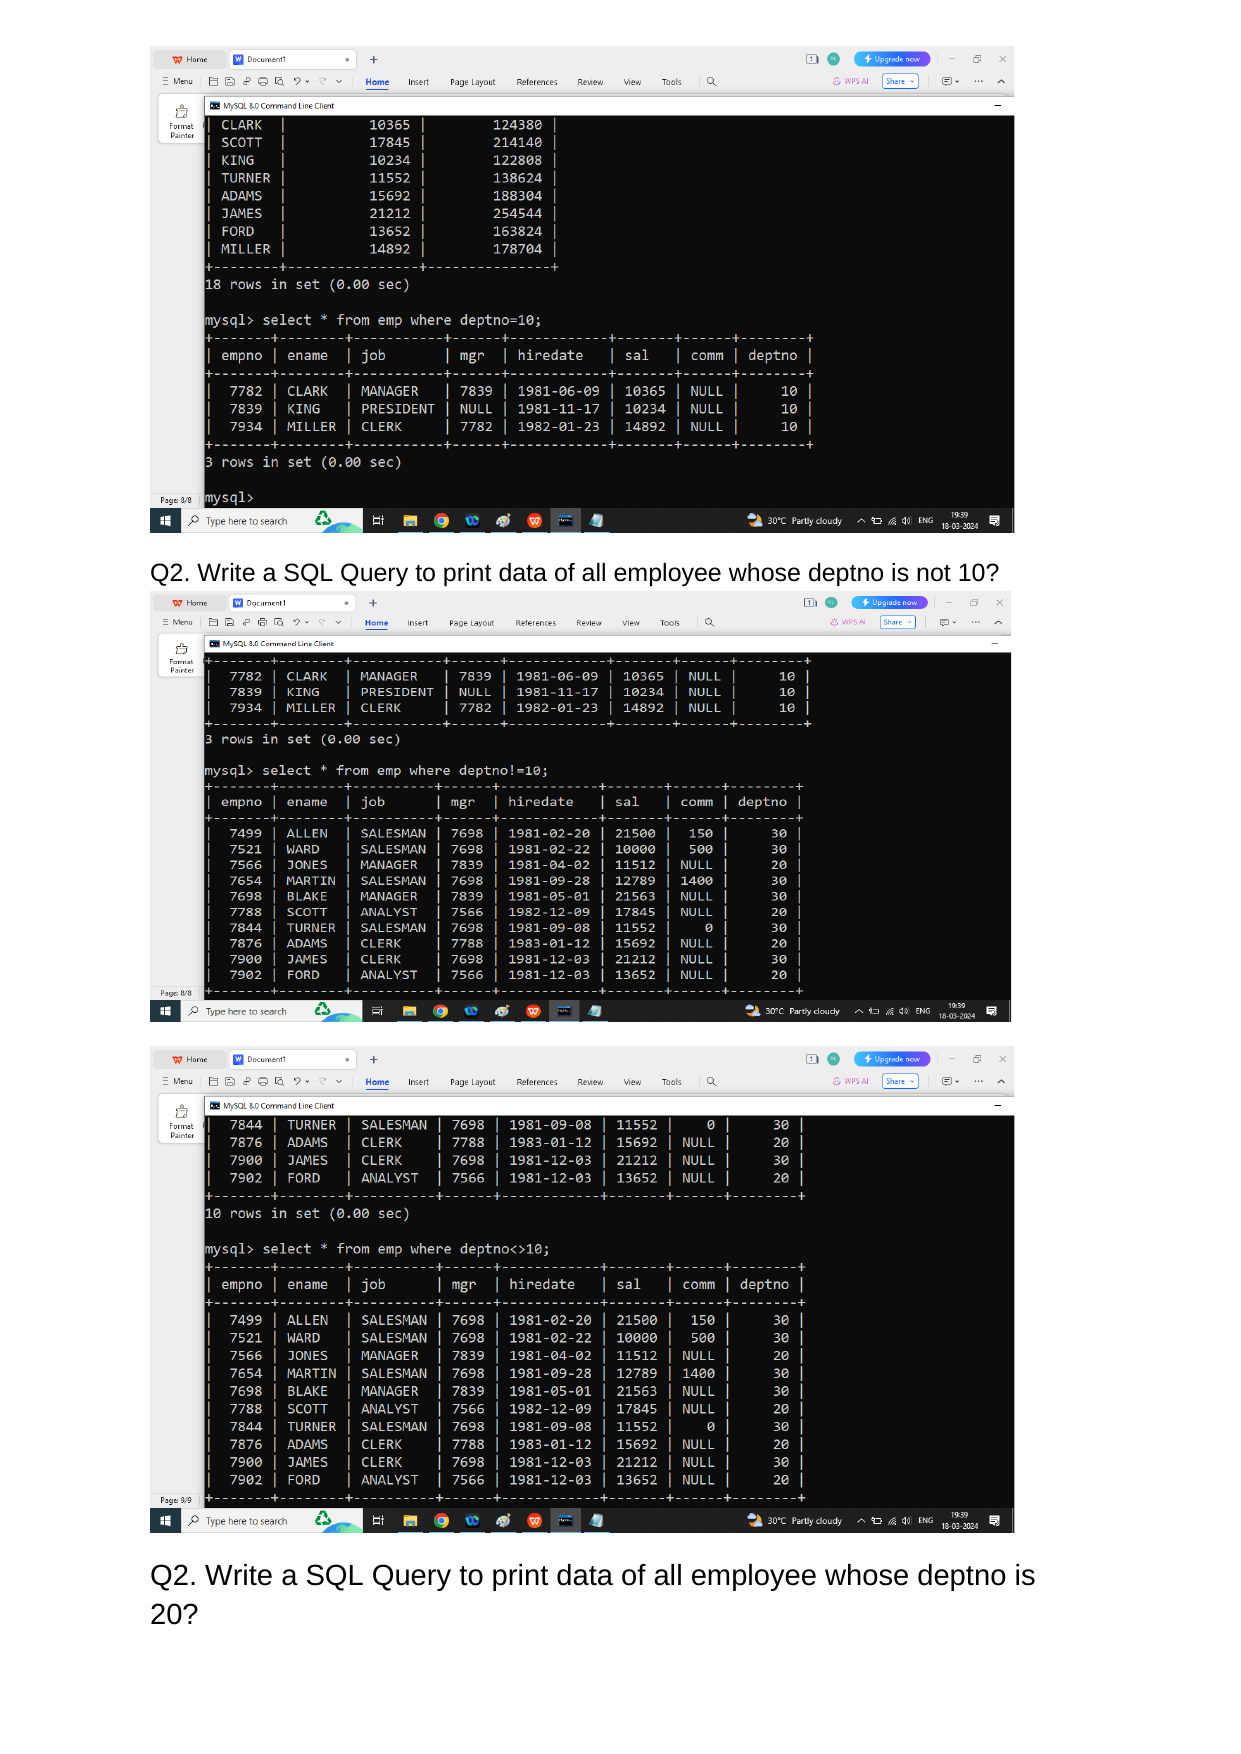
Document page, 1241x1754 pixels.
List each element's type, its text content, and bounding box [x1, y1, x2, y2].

text Q2. Write a SQL Query to print data of all employee whose deptno is not 10? [150, 558, 1090, 587]
picture [150, 591, 1012, 1022]
text Q2. Write a SQL Query to print data of all employee whose deptno is 20? [150, 1558, 1090, 1630]
picture [150, 46, 1015, 533]
picture [150, 1046, 1015, 1533]
